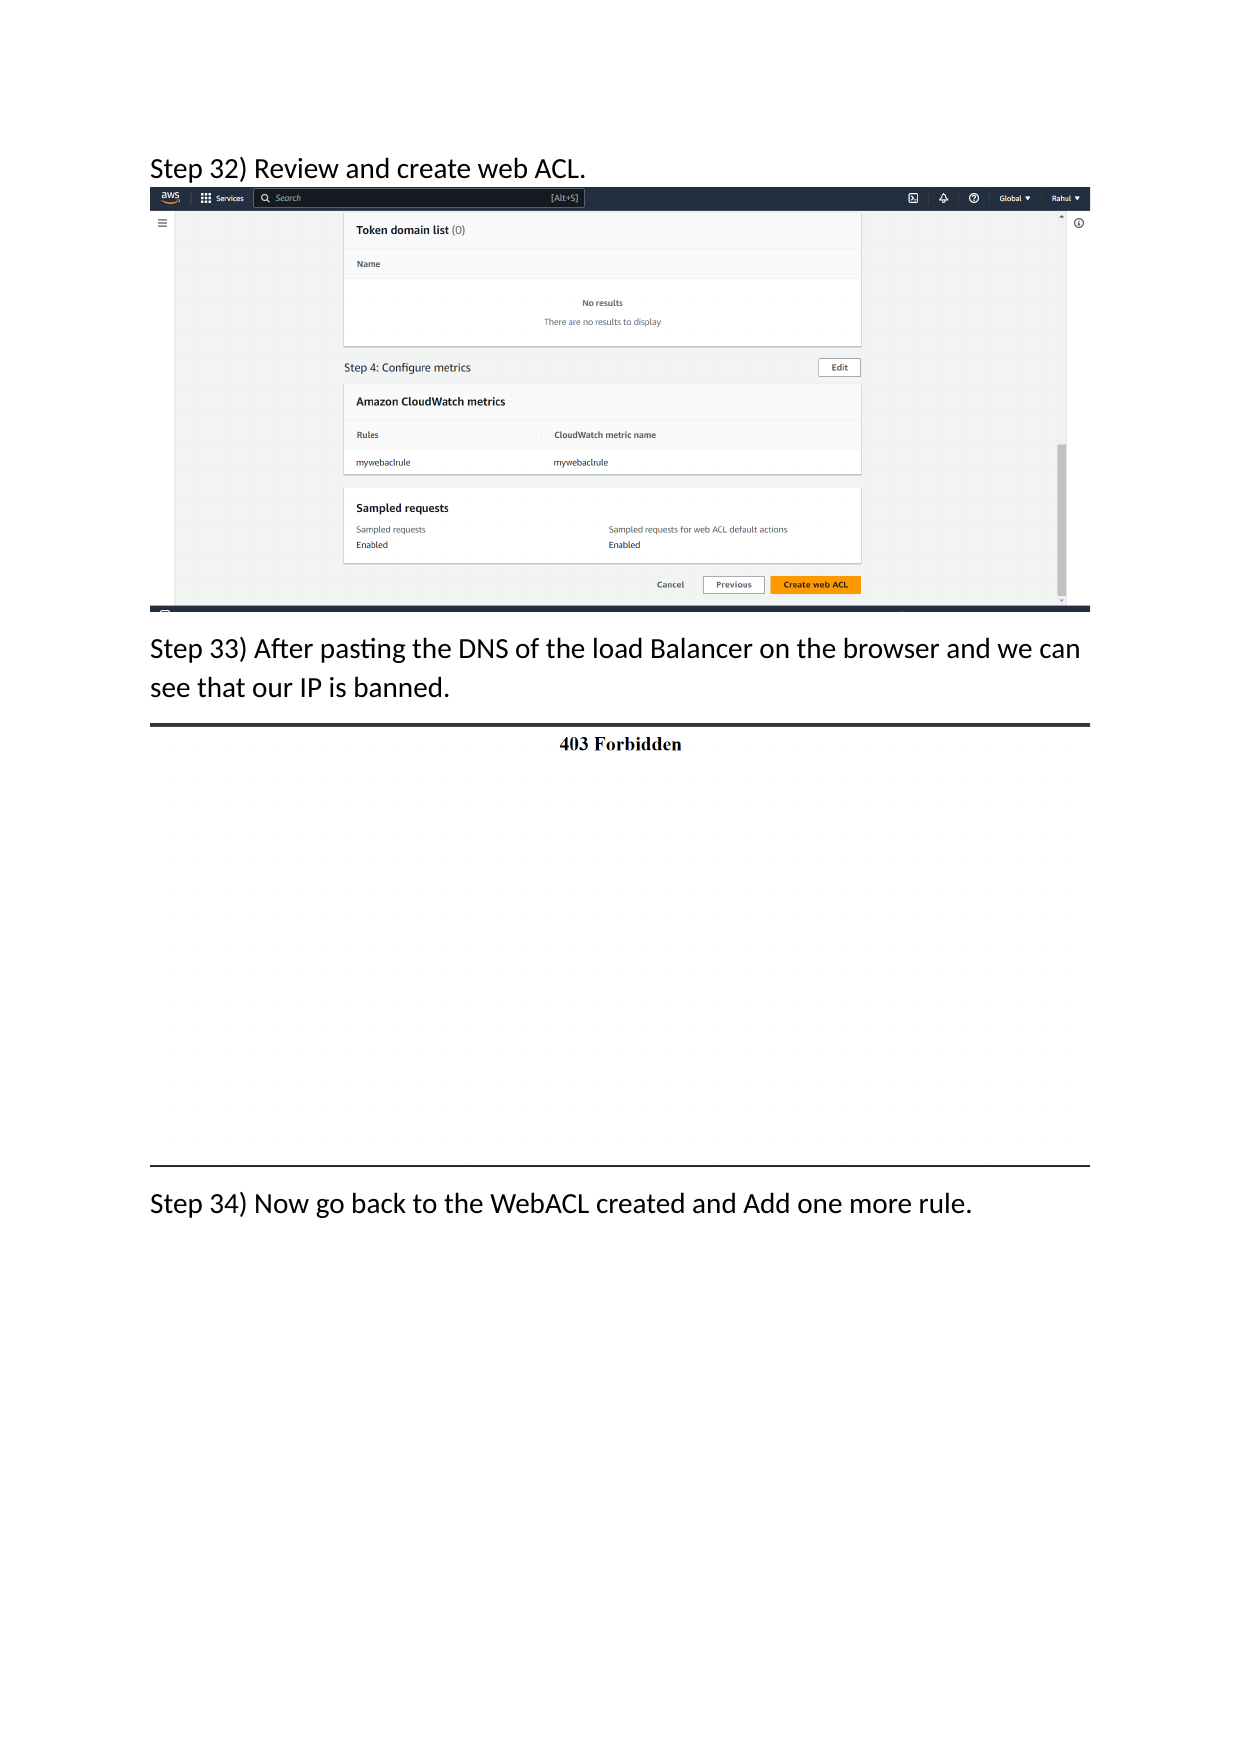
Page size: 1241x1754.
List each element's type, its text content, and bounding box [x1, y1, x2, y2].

text Step 33) After pasting the DNS of the load Balancer on the browser and we can see that our IP is banned. [150, 630, 1090, 704]
picture [150, 187, 1091, 612]
picture [150, 723, 1091, 1167]
text Step 32) Review and create web ACL. [150, 150, 1090, 187]
text Step 34) Now go back to the WebACL created and Add one more rule. [150, 1185, 1090, 1221]
